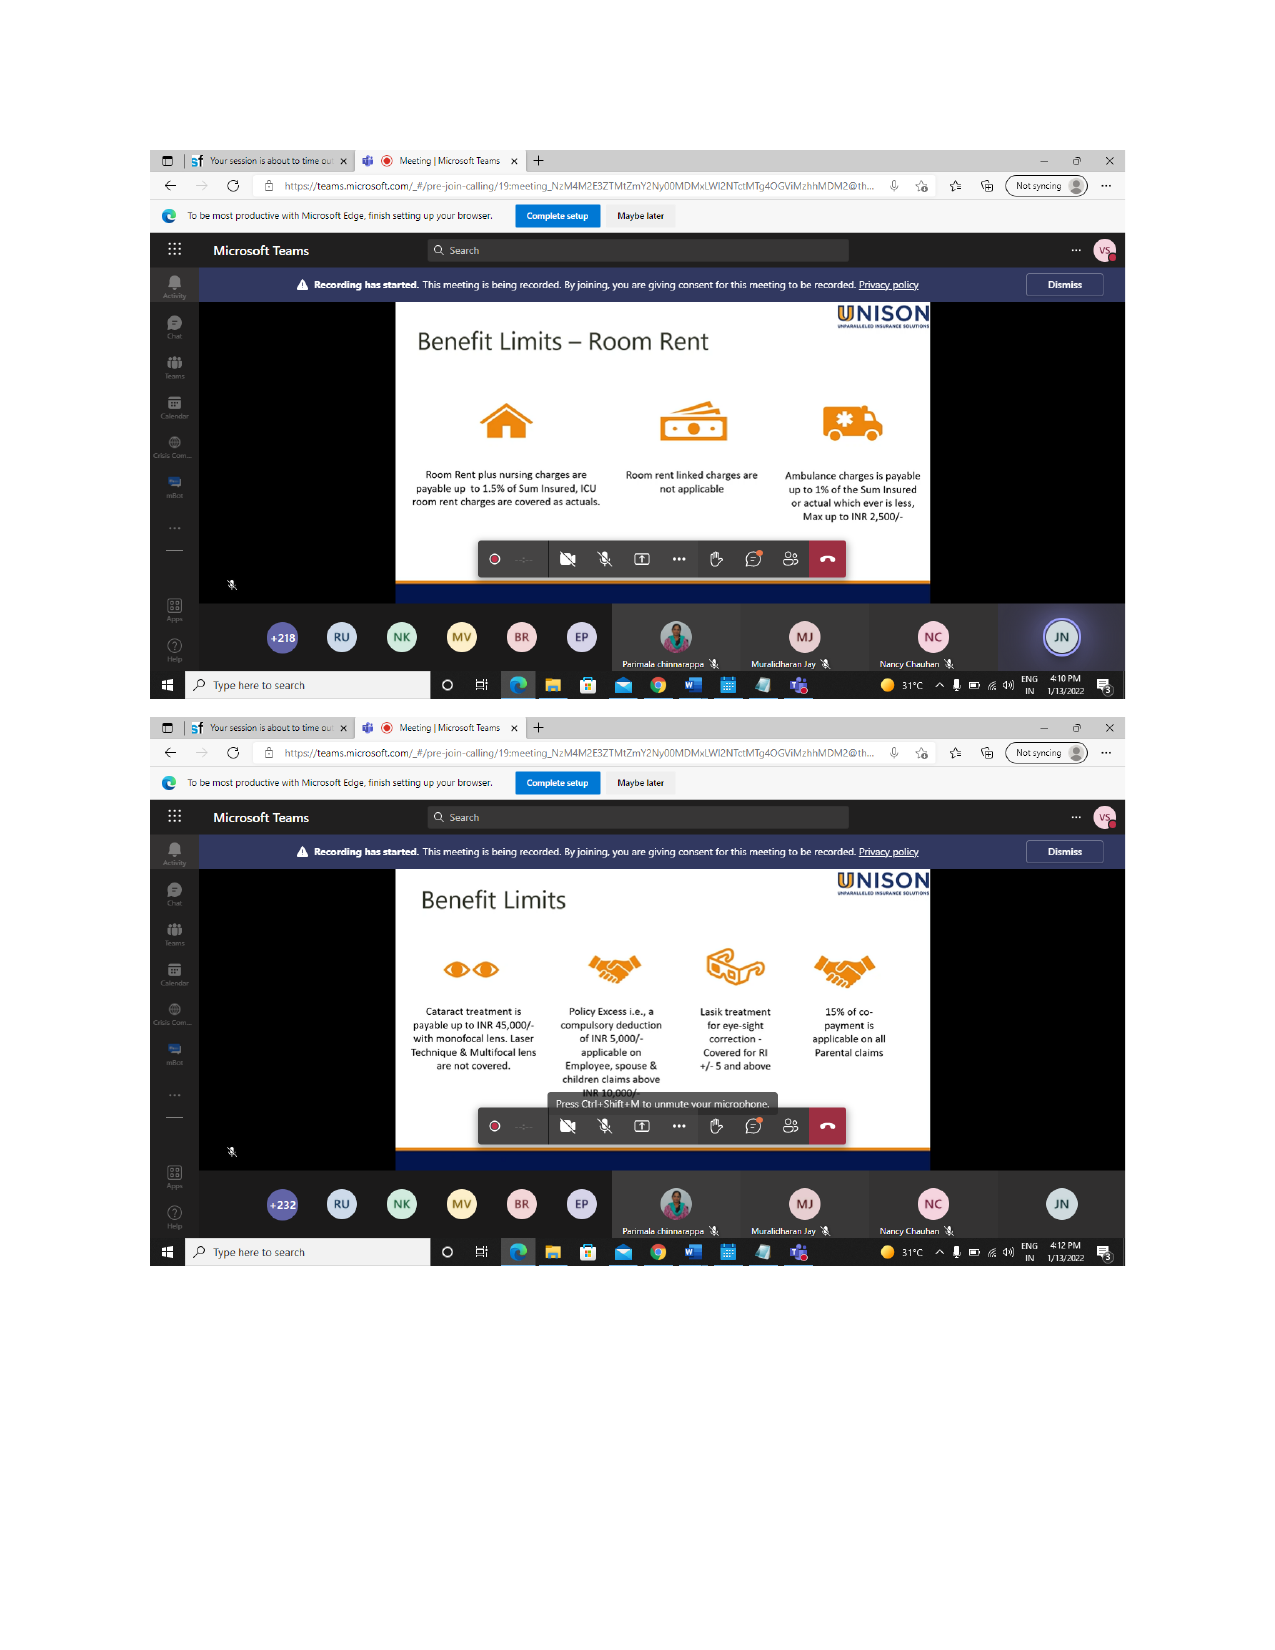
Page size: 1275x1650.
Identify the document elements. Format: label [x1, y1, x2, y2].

picture [150, 150, 1125, 699]
picture [150, 717, 1125, 1266]
